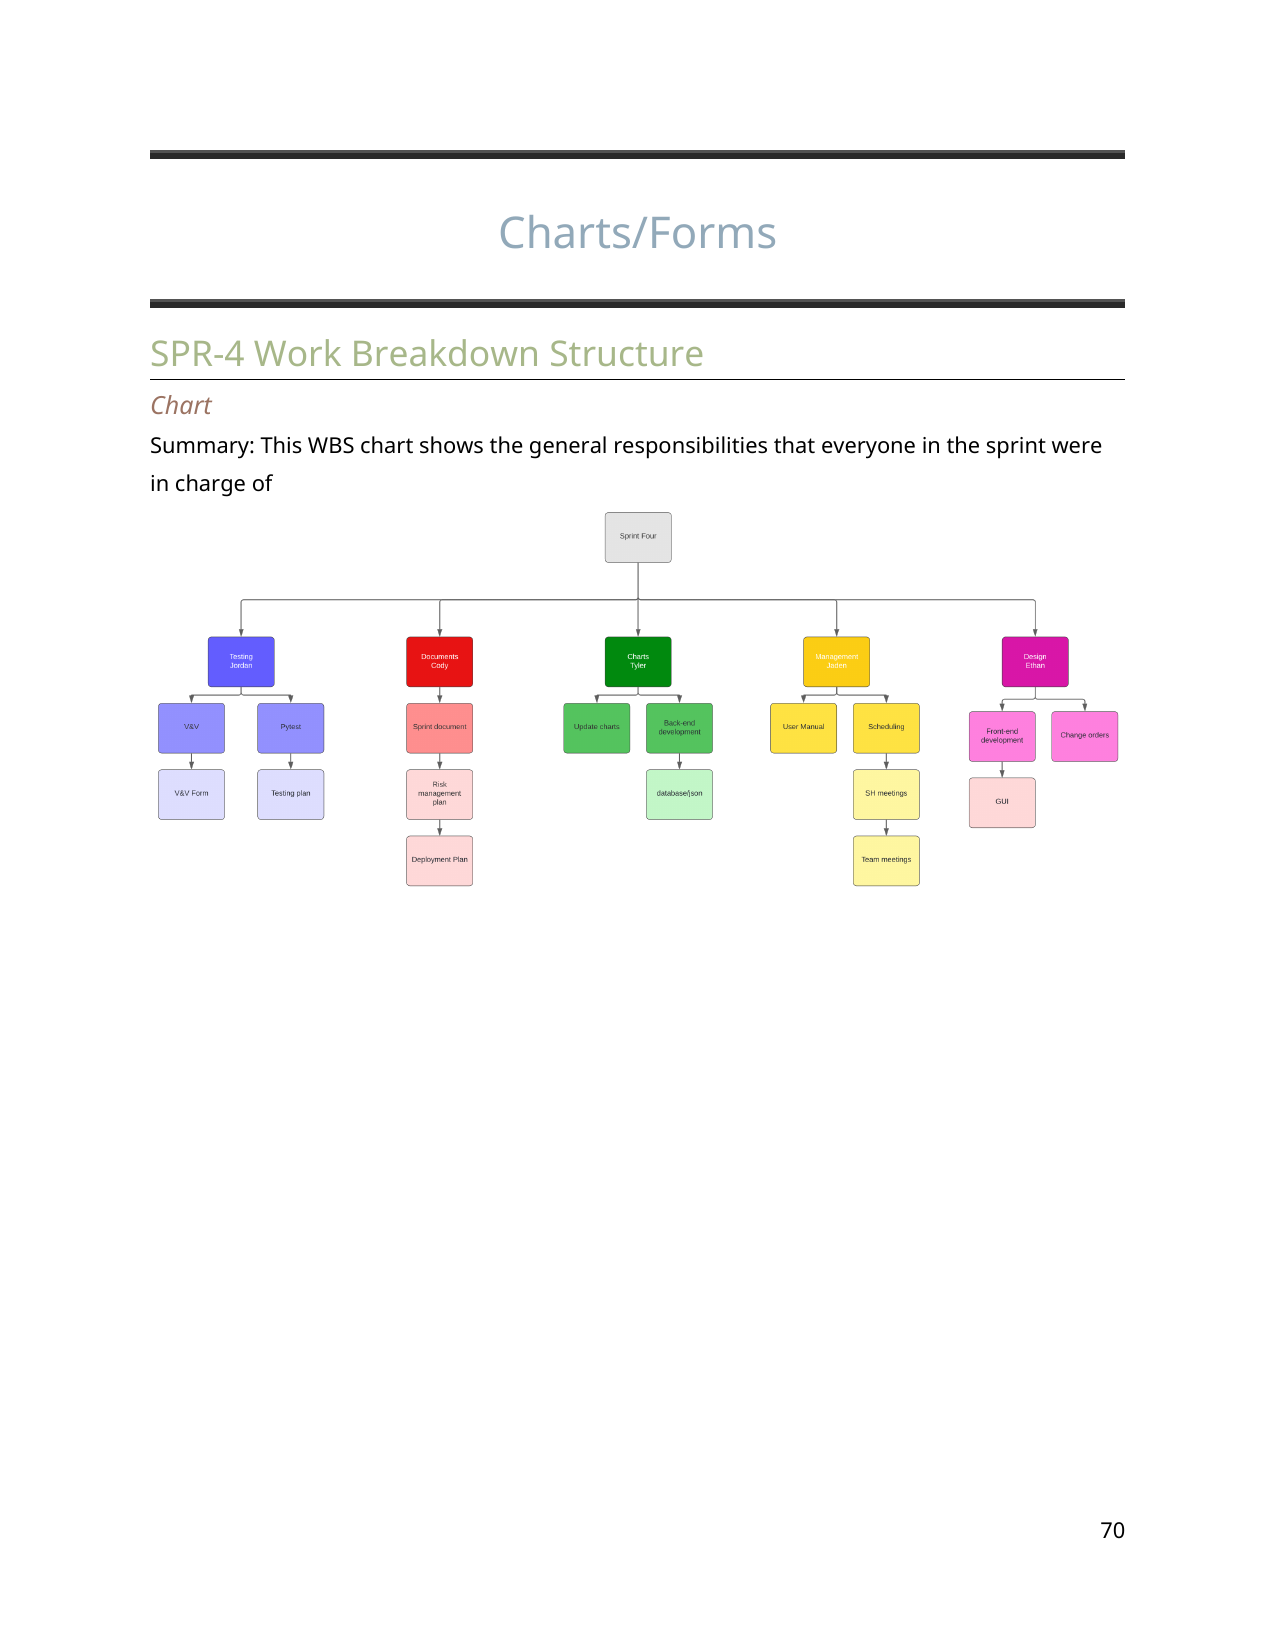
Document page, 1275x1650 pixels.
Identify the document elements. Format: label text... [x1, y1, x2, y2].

text Chart [150, 388, 1125, 422]
picture [150, 505, 1125, 894]
text Charts/Forms [150, 163, 1125, 299]
text SPR-4 Work Breakdown Structure [150, 328, 1125, 379]
text Summary: This WBS chart shows the general responsibilities that everyone in the sprint were in charge of [150, 431, 1125, 497]
